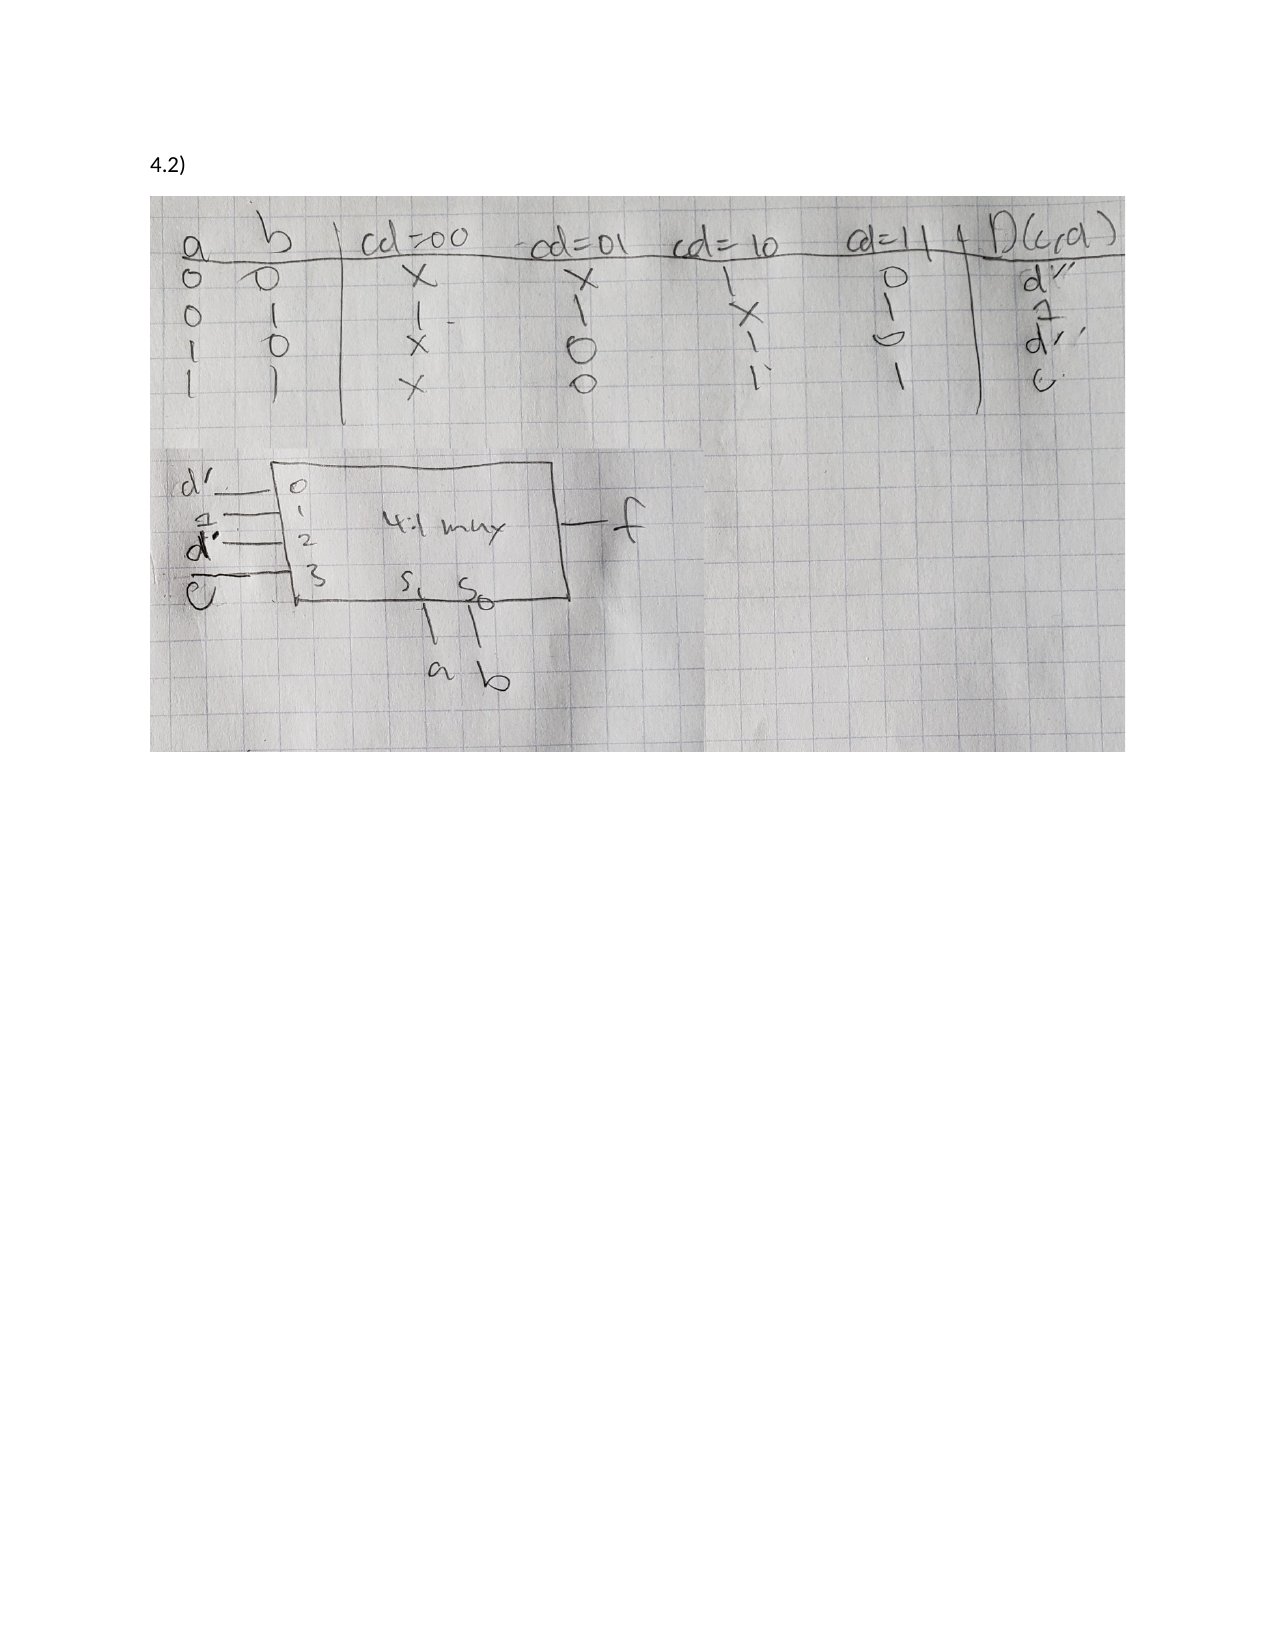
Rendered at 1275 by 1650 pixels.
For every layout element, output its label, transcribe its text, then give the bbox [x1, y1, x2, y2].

text 4.2) [150, 150, 1125, 178]
picture [150, 196, 1125, 752]
